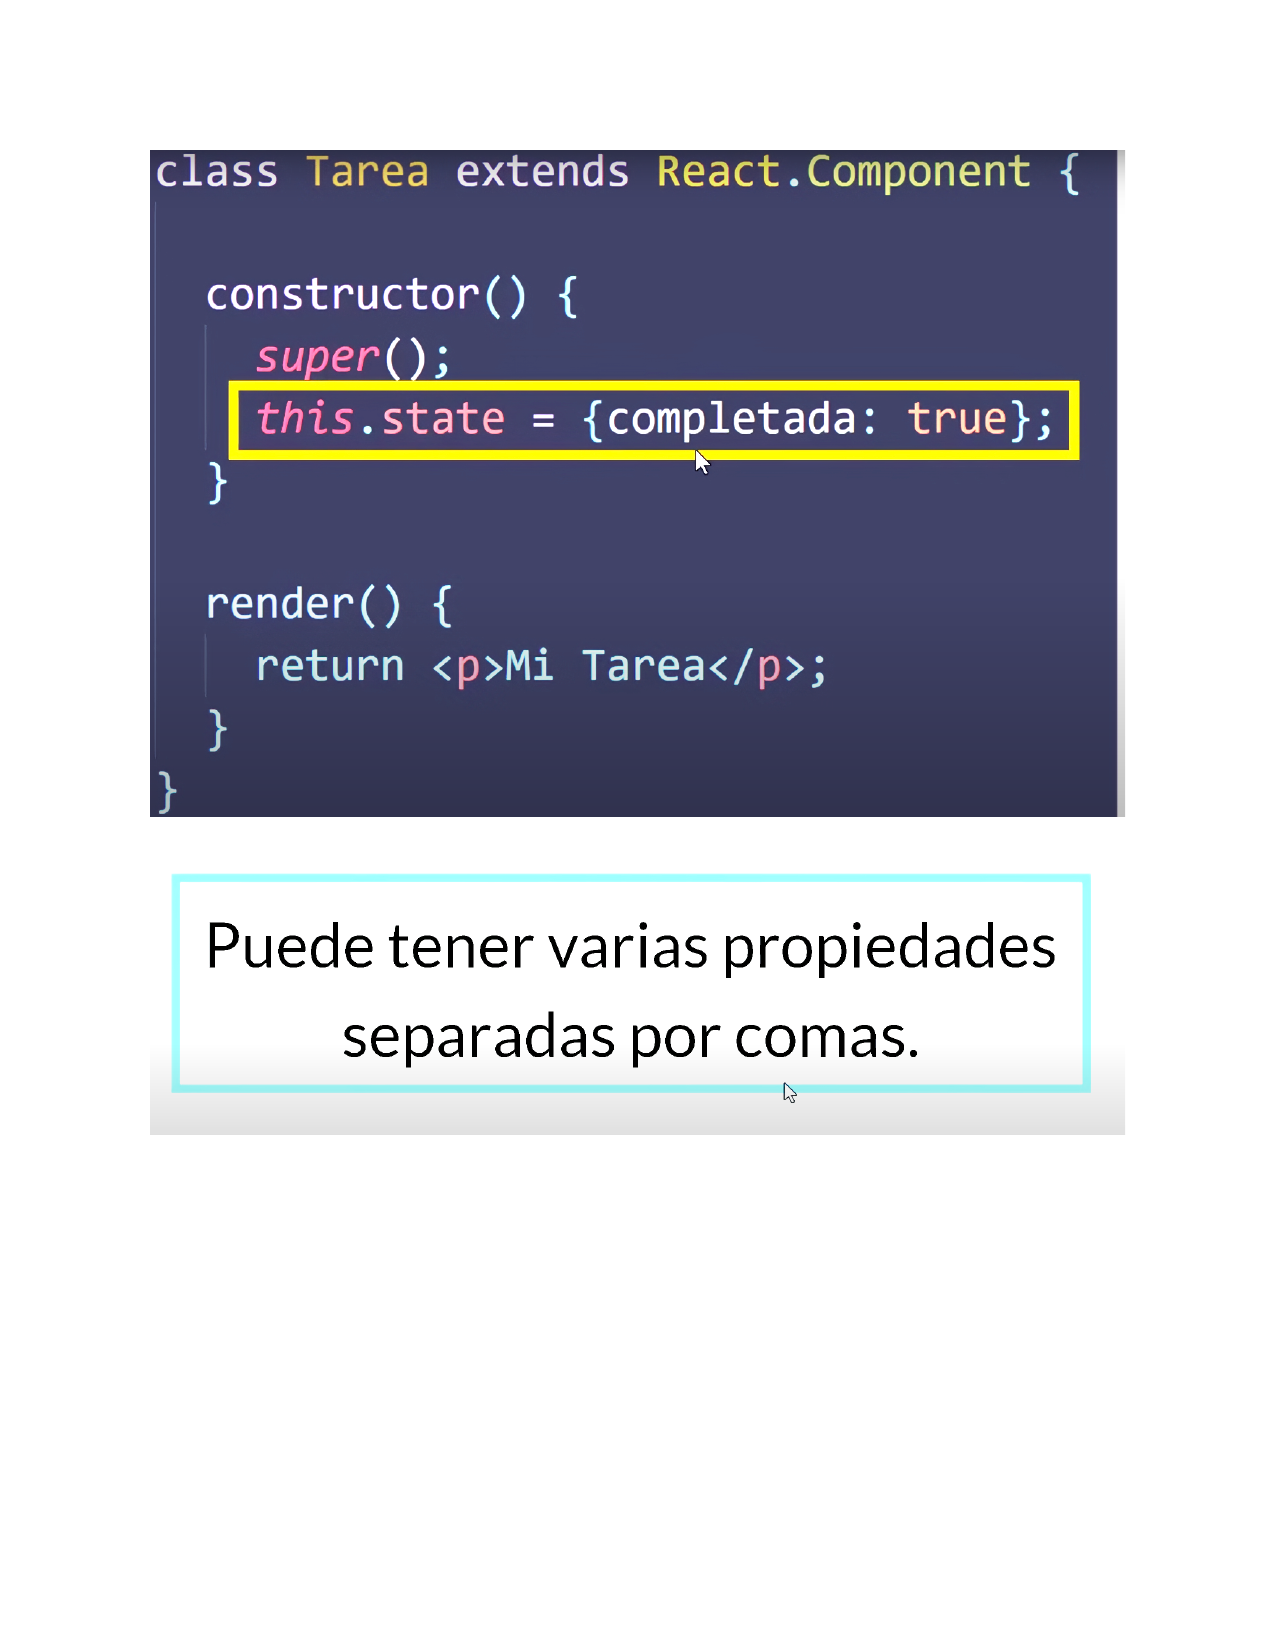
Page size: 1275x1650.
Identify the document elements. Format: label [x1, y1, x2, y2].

picture [150, 150, 1125, 817]
picture [150, 838, 1125, 1135]
